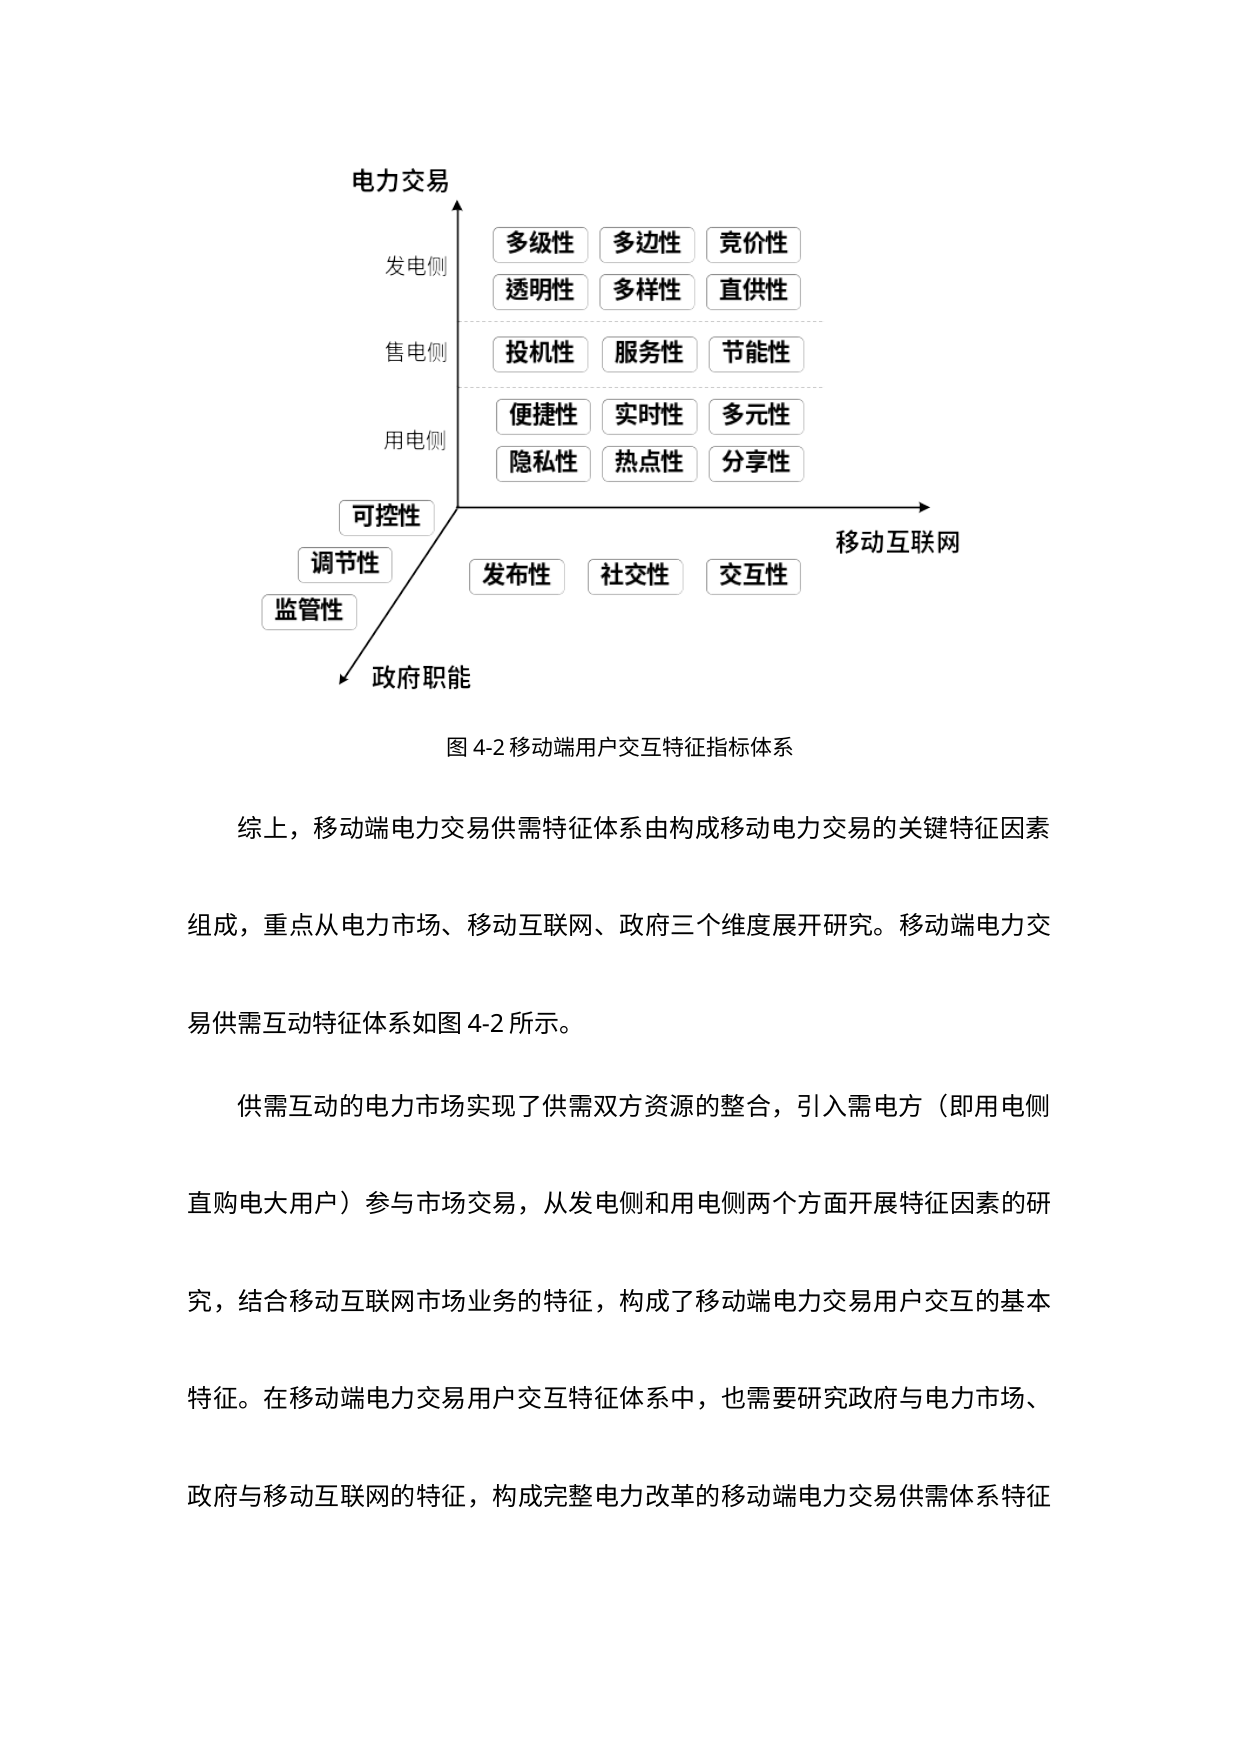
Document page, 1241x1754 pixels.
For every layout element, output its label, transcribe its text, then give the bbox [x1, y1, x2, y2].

text 综上，移动端电力交易供需特征体系由构成移动电力交易的关键特征因素组成，重点从电力市场、移动互联网、政府三个维度展开研究。移动端电力交易供需互动特征体系如图4-2所示。 [187, 794, 1053, 1054]
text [187, 1072, 1053, 1527]
text 图4-2移动端用户交互特征指标体系 [187, 729, 1053, 762]
